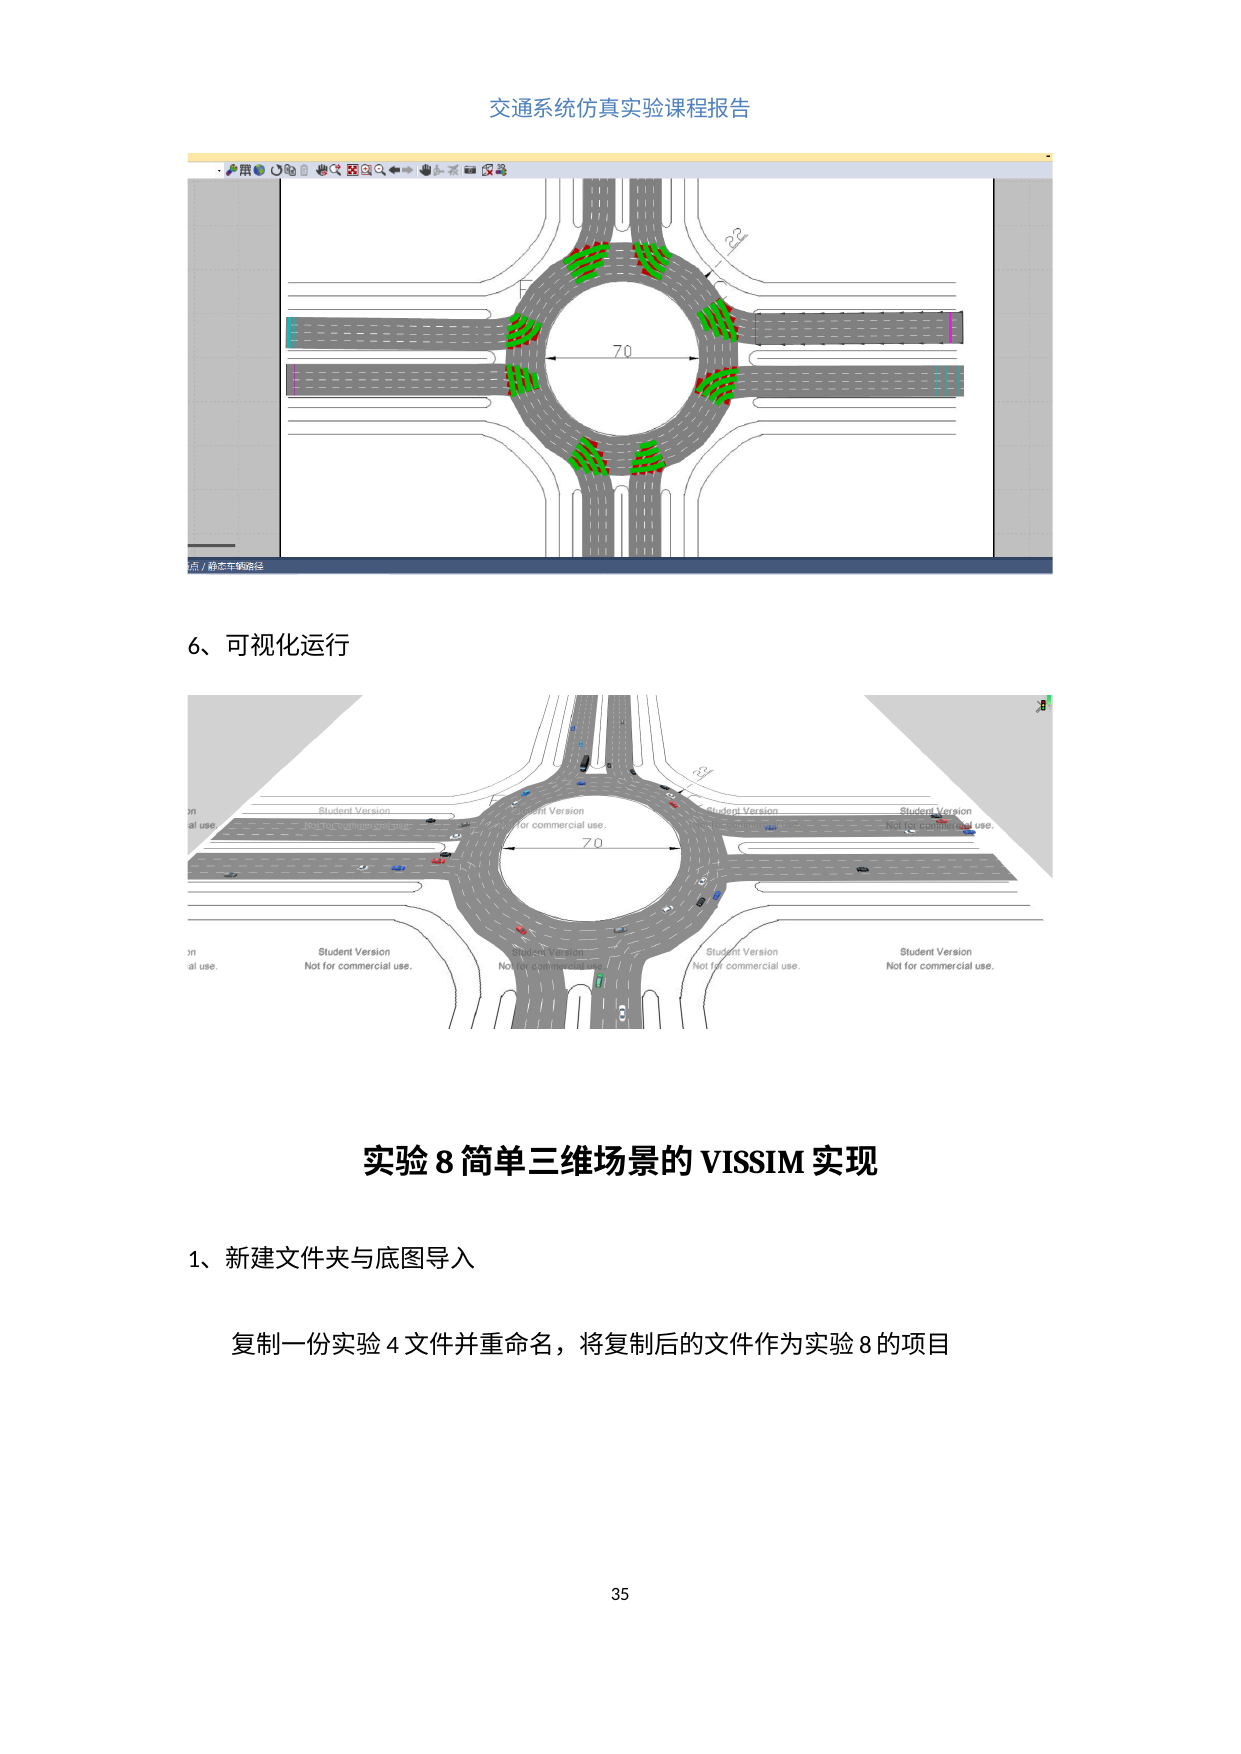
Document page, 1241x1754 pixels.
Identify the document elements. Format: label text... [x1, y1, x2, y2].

picture [187, 695, 1053, 1029]
picture [187, 153, 1053, 575]
title 实验8简单三维场景的VISSIM实现 [187, 1125, 1053, 1193]
text 6、可视化运行 [187, 610, 1053, 678]
text 复制一份实验4文件并重命名，将复制后的文件作为实验8的项目 [187, 1309, 1053, 1377]
text 1、新建文件夹与底图导入 [187, 1223, 1053, 1291]
